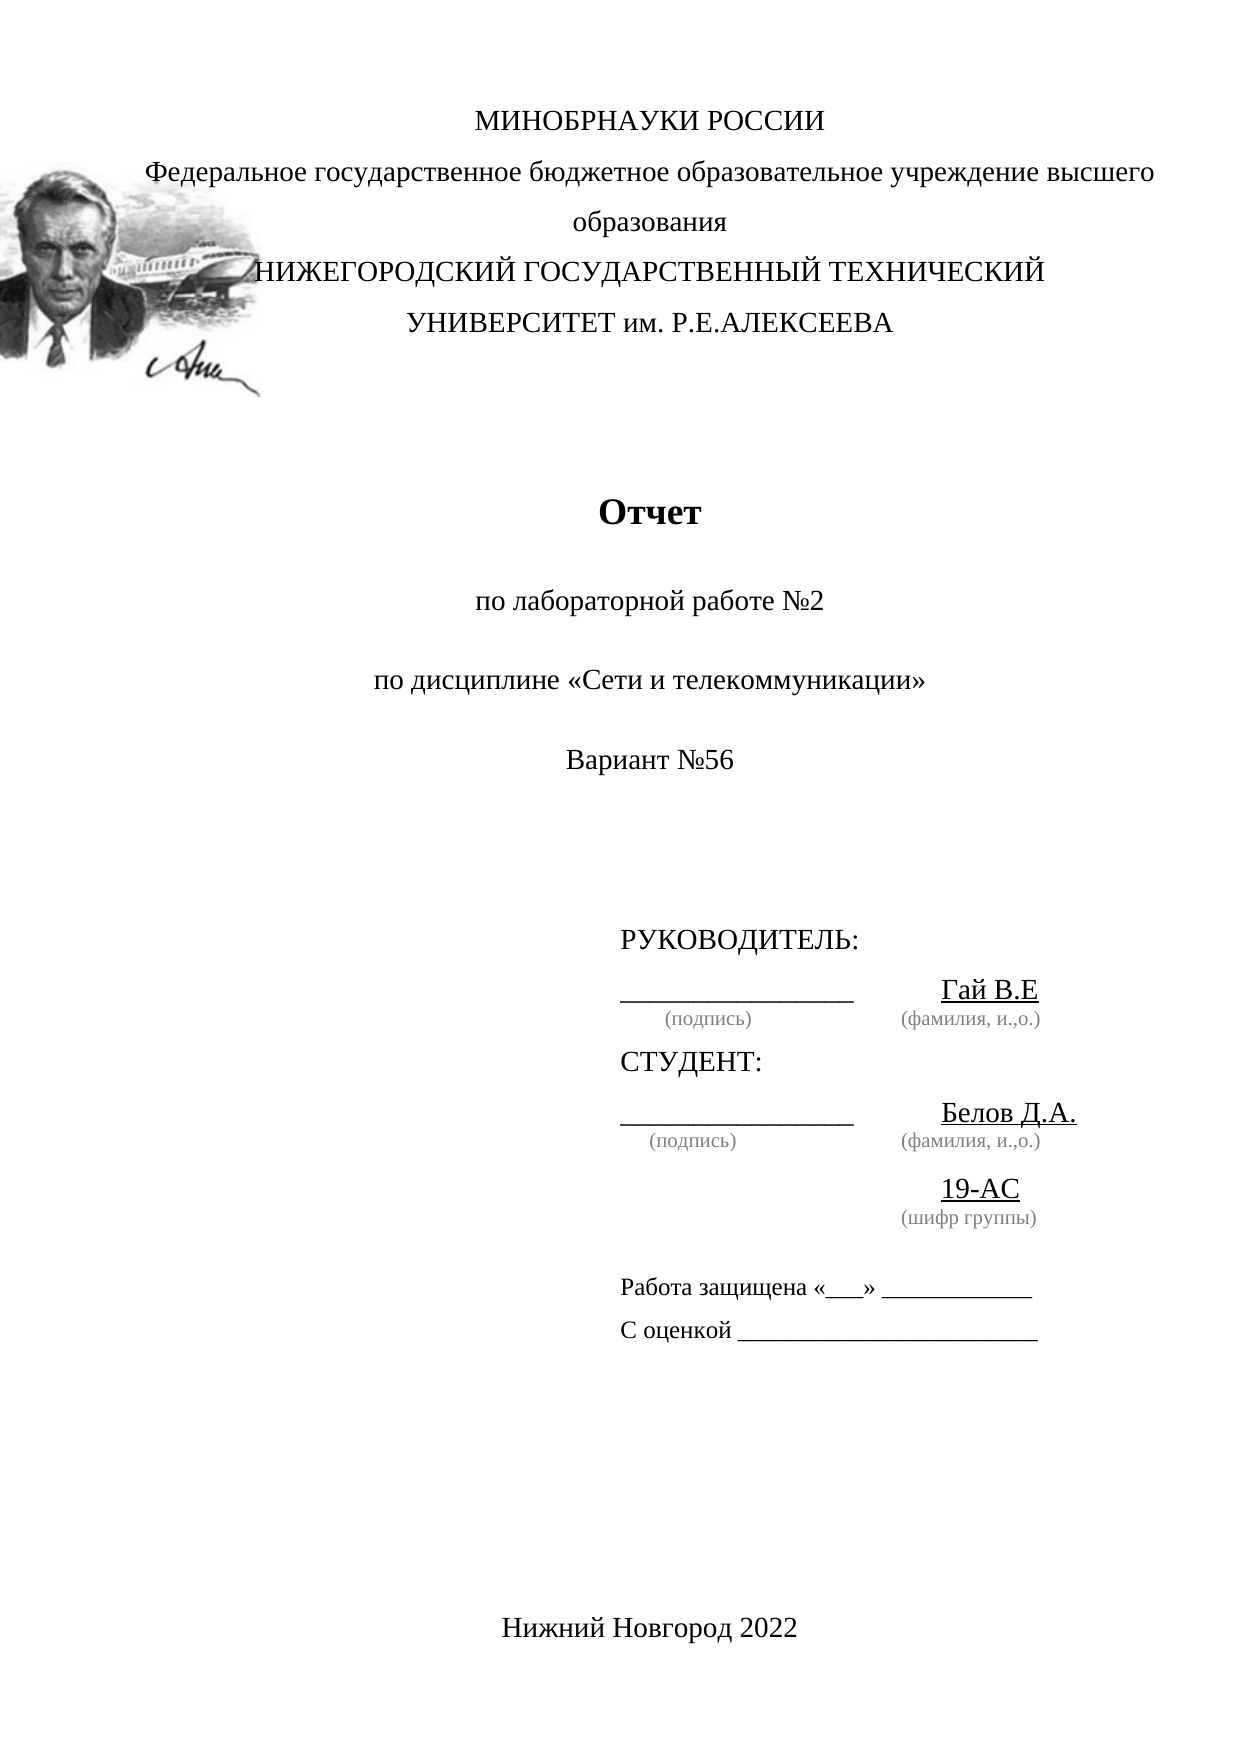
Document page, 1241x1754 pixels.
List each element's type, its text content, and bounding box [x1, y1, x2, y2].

text МИНОБРНАУКИ РОССИИ [133, 103, 1167, 137]
text Федеральное государственное бюджетное образовательное учреждение высшего образования [133, 154, 1167, 238]
text 19-АС [620, 1171, 1167, 1205]
text (шифр группы) [620, 1205, 1167, 1229]
text Вариант №56 [133, 742, 1167, 776]
text Нижний Новгород 2022 [133, 1610, 1167, 1643]
text (подпись) (фамилия, и.,о.) [620, 1128, 1167, 1152]
text по дисциплине «Сети и телекоммуникации» [133, 662, 1167, 696]
text УНИВЕРСИТЕТ им. Р.Е.АЛЕКСЕЕВА [133, 305, 1167, 338]
text С оценкой ________________________ [620, 1315, 1167, 1344]
text Работа защищена «___» ____________ [620, 1272, 1167, 1301]
text (подпись) (фамилия, и.,о.) [620, 1006, 1167, 1030]
text Отчет [133, 489, 1167, 532]
text ________________ Белов Д.А. [620, 1095, 1167, 1128]
text СТУДЕНТ: [133, 1044, 1167, 1078]
text по лабораторной работе №2 [133, 583, 1167, 617]
text ________________ Гай В.Е [620, 972, 1167, 1006]
text РУКОВОДИТЕЛЬ: [133, 922, 1167, 956]
text НИЖЕГОРОДСКИЙ ГОСУДАРСТВЕННЫЙ ТЕХНИЧЕСКИЙ [133, 254, 1167, 288]
